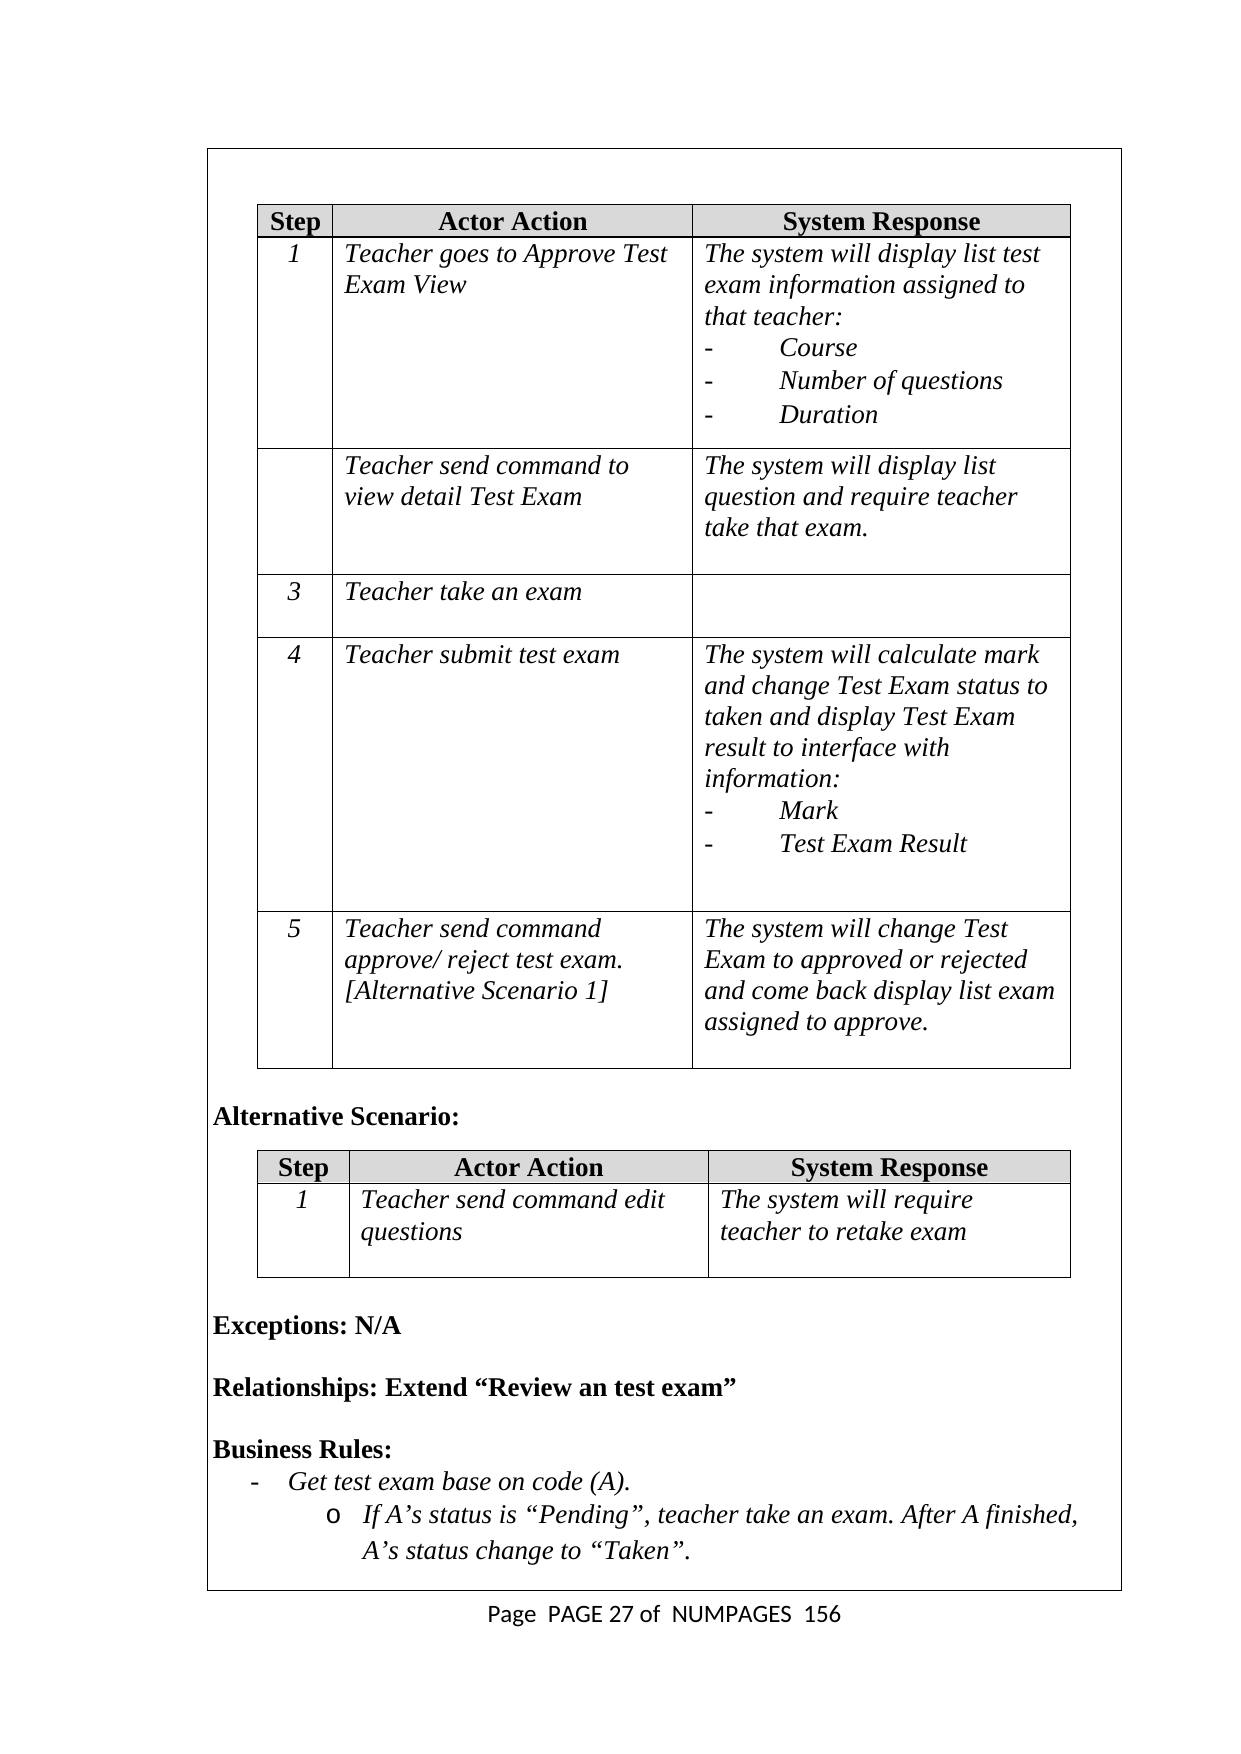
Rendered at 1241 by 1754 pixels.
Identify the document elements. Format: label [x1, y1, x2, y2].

table_cell [208, 149, 1121, 1590]
